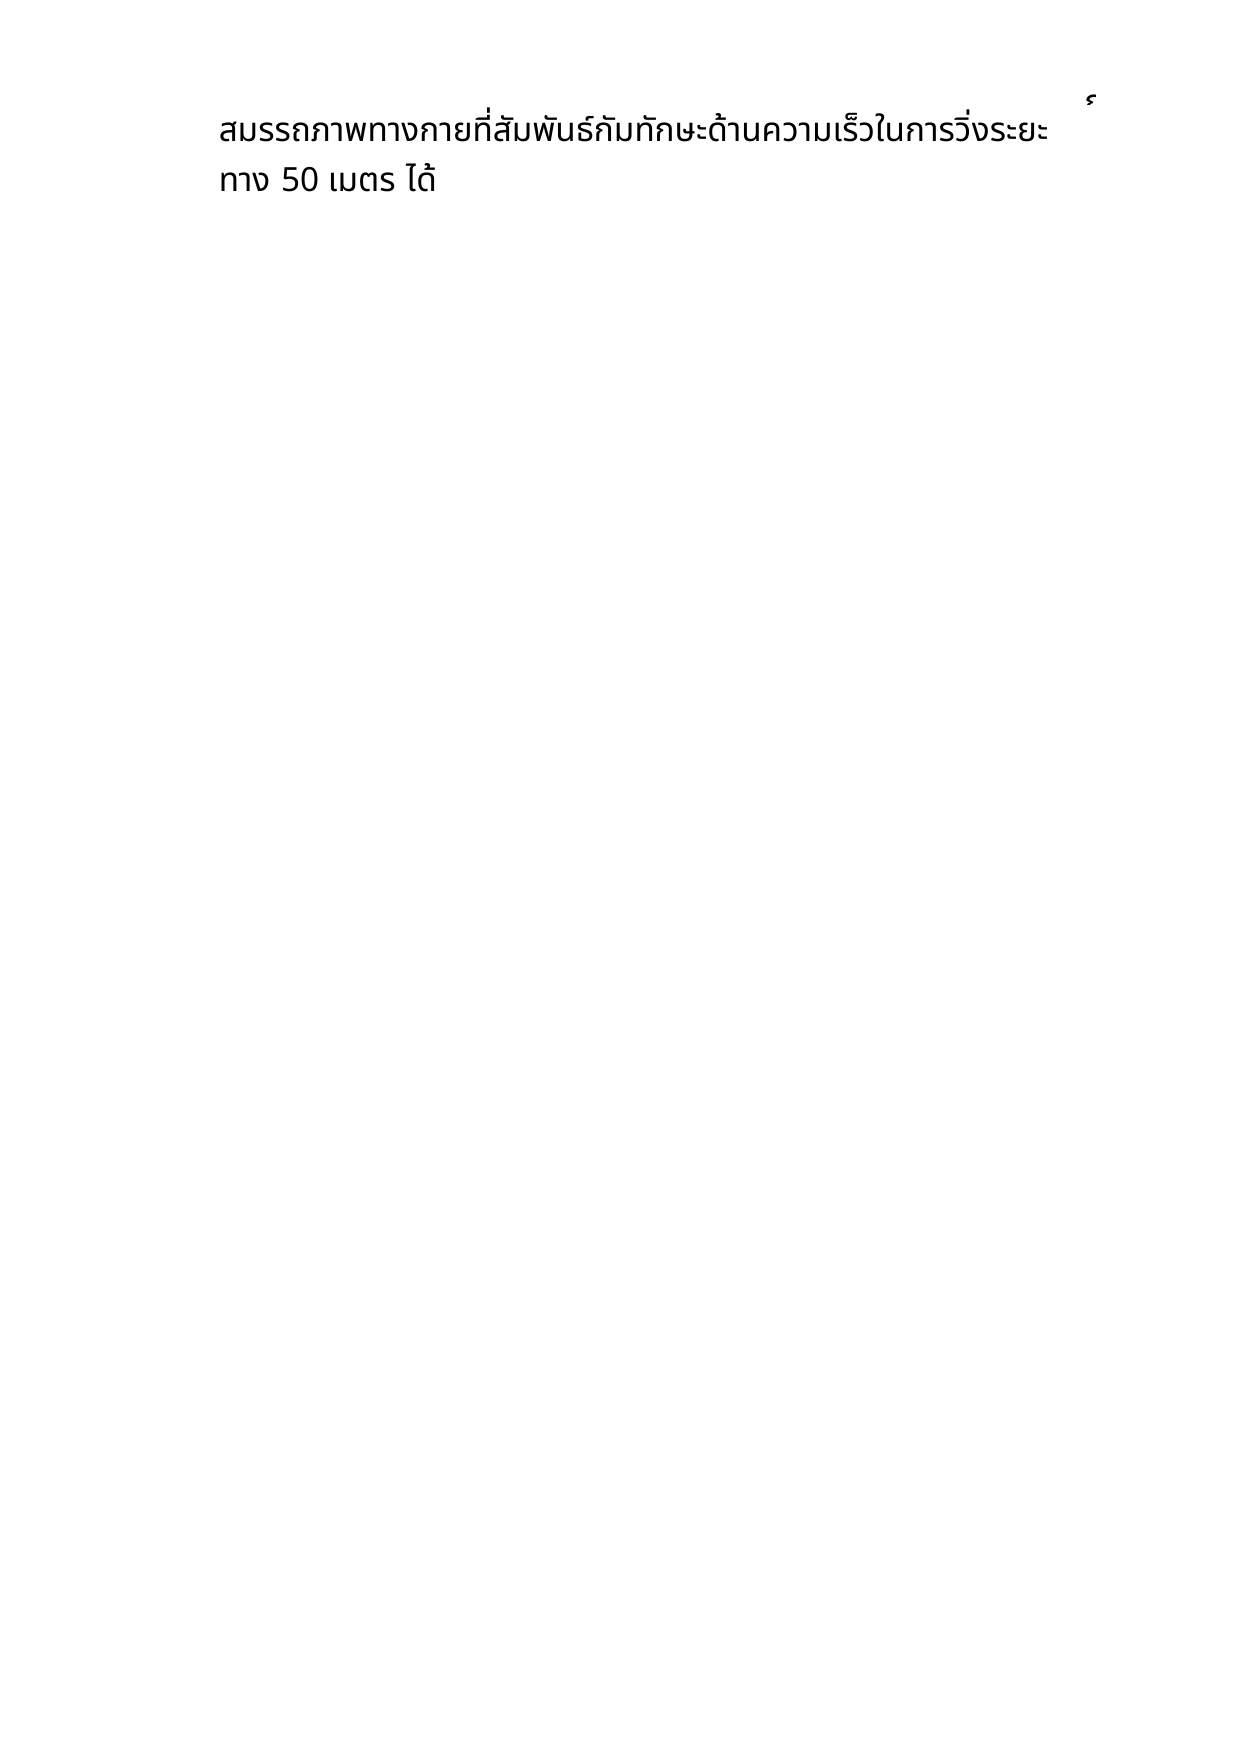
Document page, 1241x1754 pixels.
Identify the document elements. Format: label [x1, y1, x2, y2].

text [218, 110, 1090, 201]
